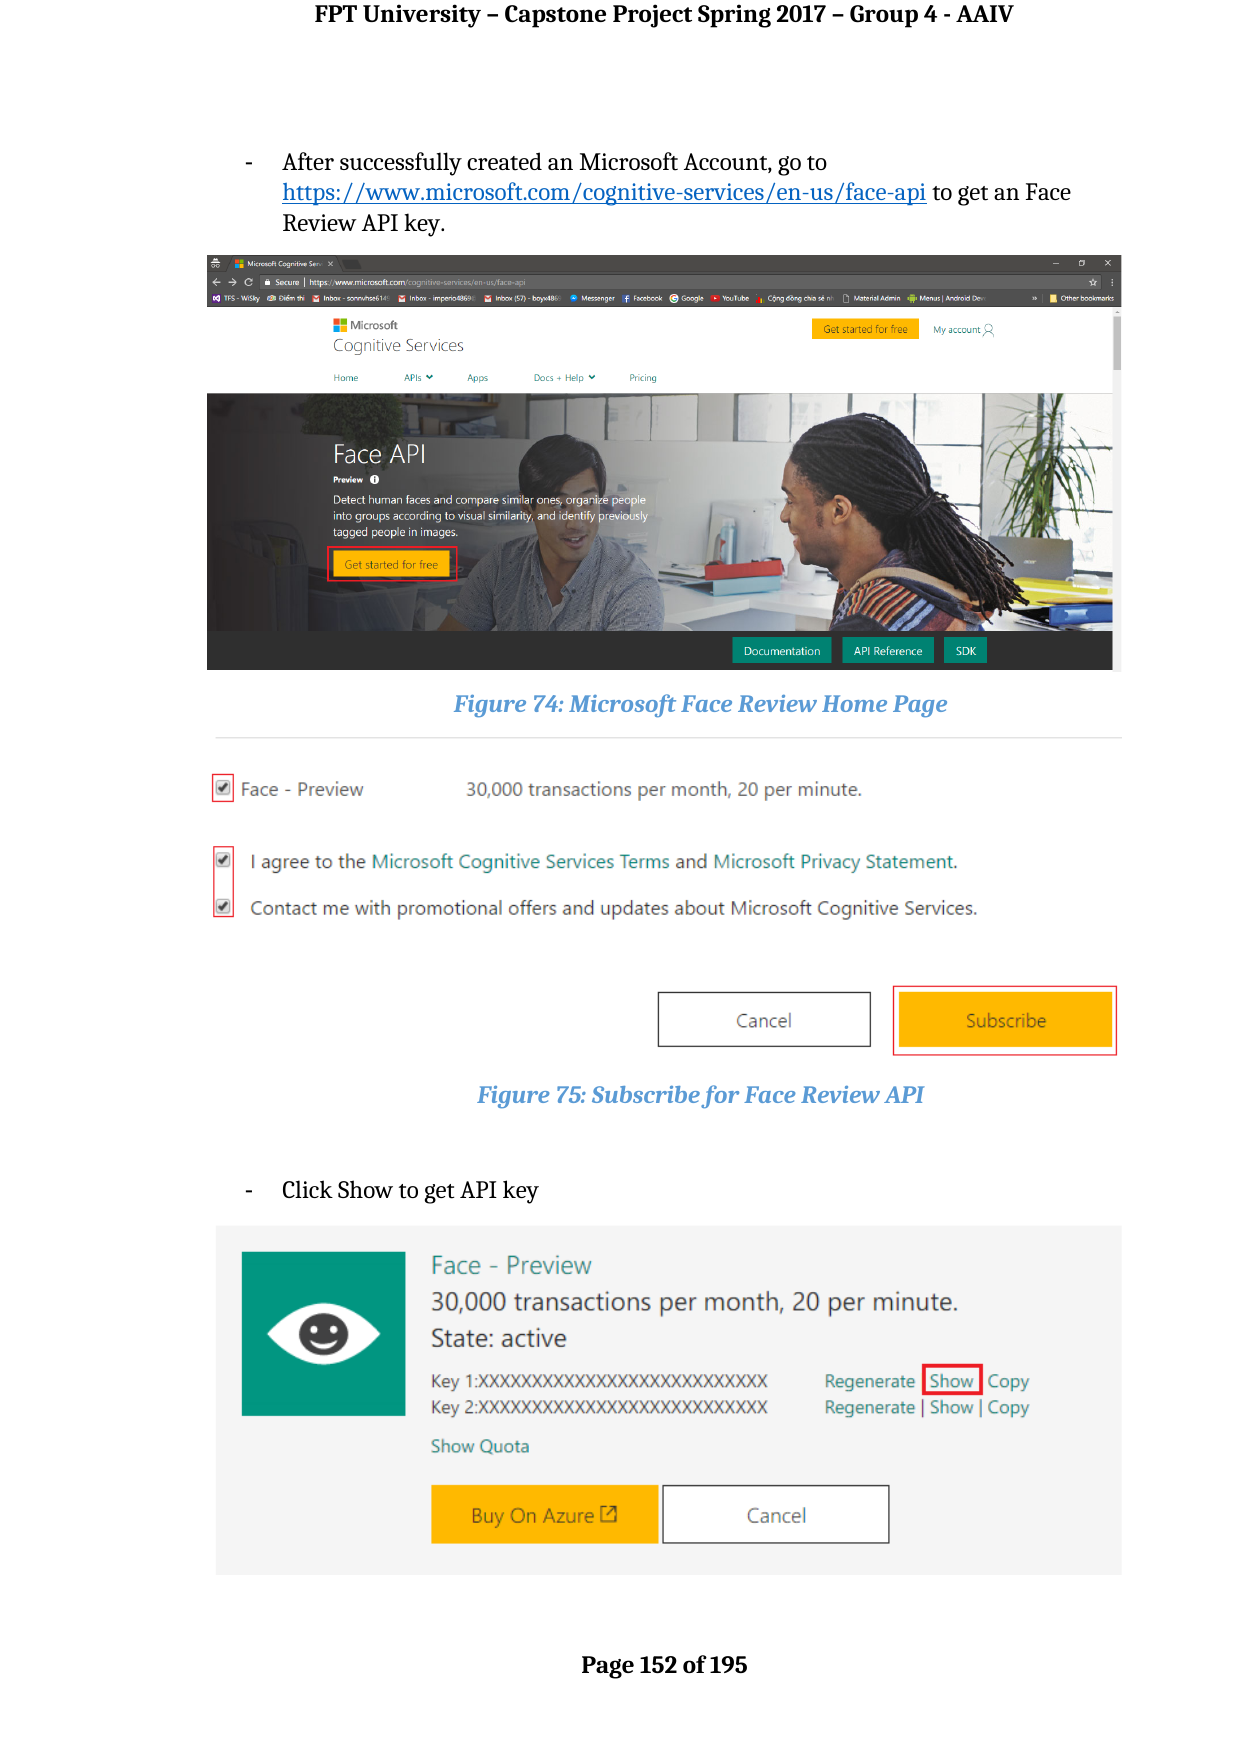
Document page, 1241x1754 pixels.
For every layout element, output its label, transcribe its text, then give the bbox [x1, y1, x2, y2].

picture [207, 737, 1122, 1063]
list Figure 74: Microsoft Face Review Home Page [282, 690, 1122, 719]
picture [207, 1223, 1122, 1575]
list Figure 75: Subscribe for Face Review API [282, 1081, 1122, 1109]
picture [207, 255, 1122, 672]
list Click Show to get API key [244, 1175, 1122, 1204]
list After successfully created an Microsoft Account, go to https://www.microsoft.com/cognitive-services/en-us/face-api to get an Face Review API key. [244, 147, 1122, 237]
